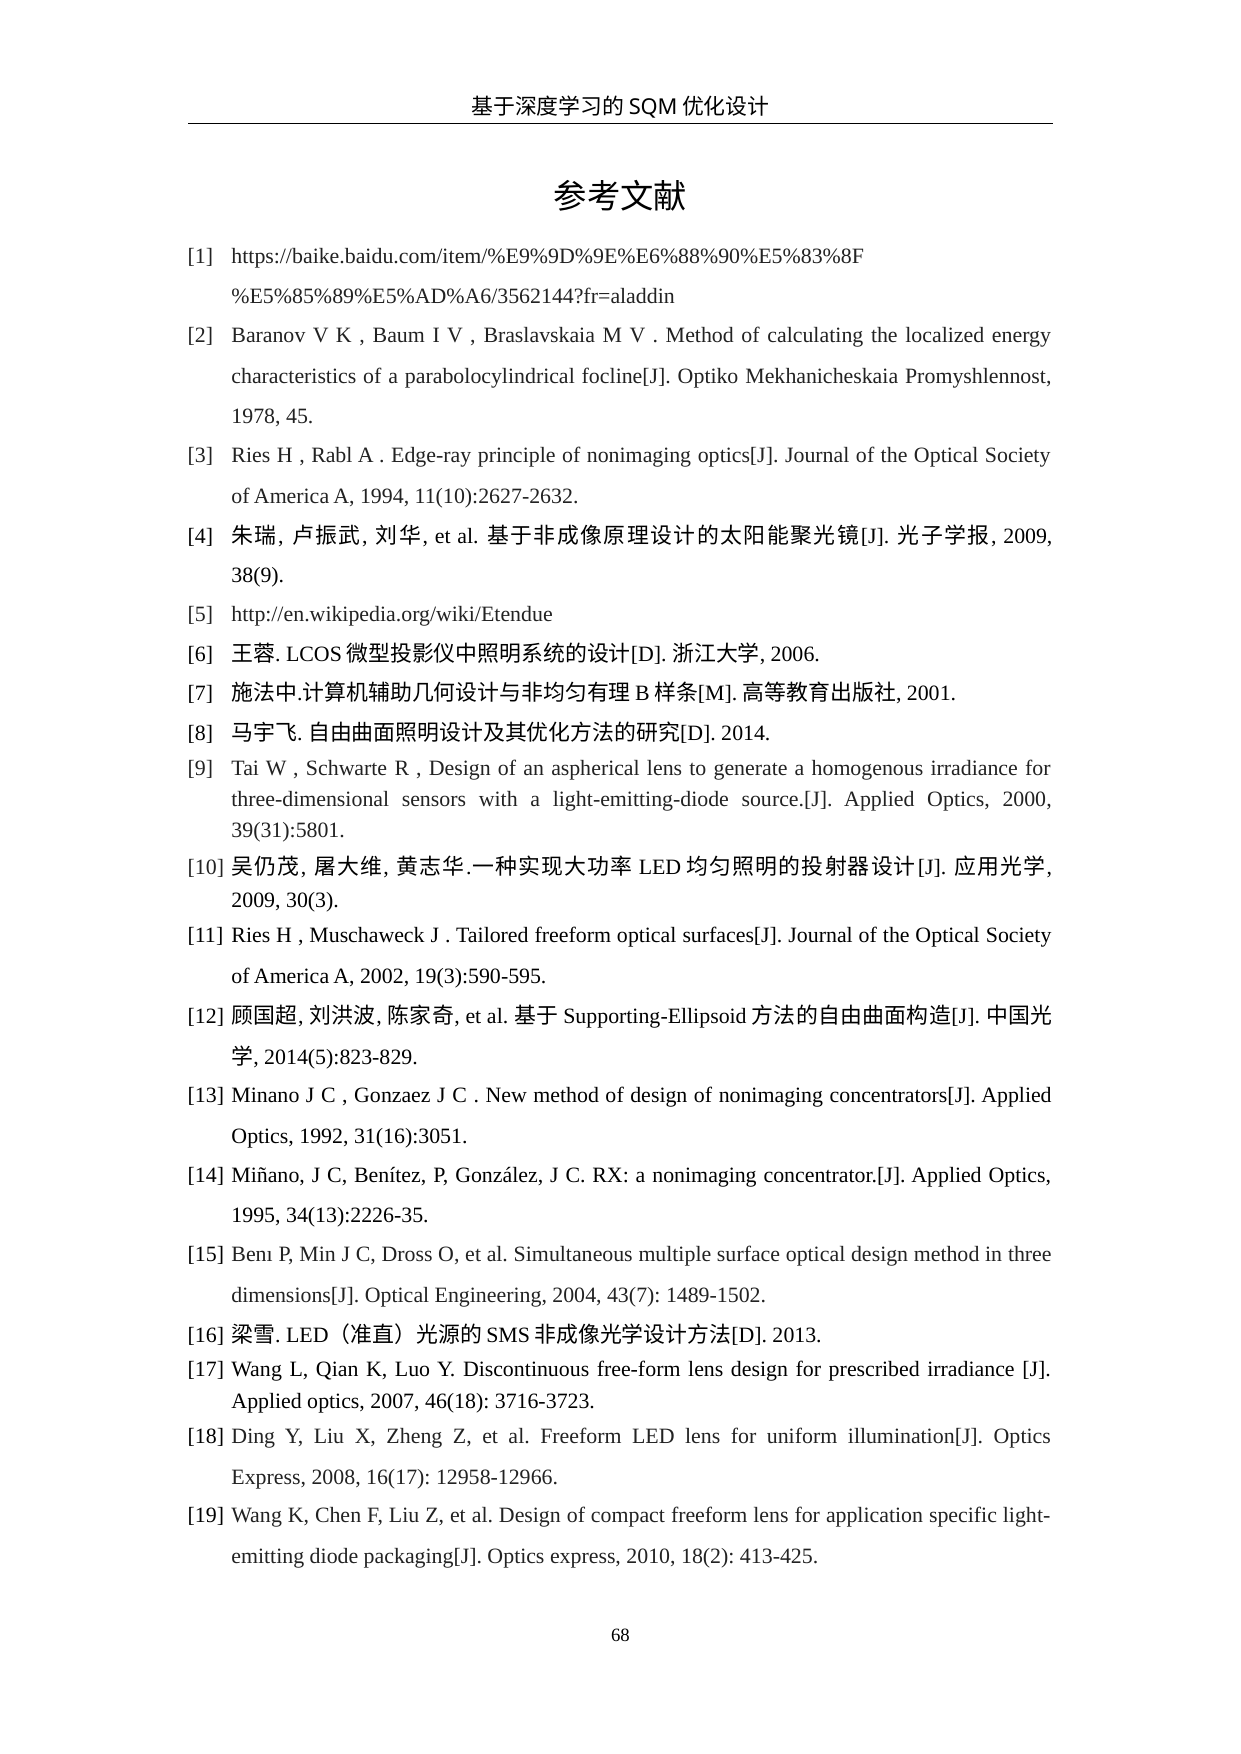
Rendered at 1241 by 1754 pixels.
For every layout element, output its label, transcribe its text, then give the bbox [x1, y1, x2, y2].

list Wang K, Chen F, Liu Z, et al. Design of compact freeform lens for application specific light-emitting diode packaging[J]. Optics express, 2010, 18(2): 413-425. [187, 1499, 1053, 1572]
list Minano J C , Gonzaez J C . New method of design of nonimaging concentrators[J]. Applied Optics, 1992, 31(16):3051. [187, 1079, 1053, 1152]
list Ries H , Rabl A . Edge-ray principle of nonimaging optics[J]. Journal of the Optical Society of America A, 1994, 11(10):2627-2632. [187, 438, 1053, 511]
list http://en.wikipedia.org/wiki/Etendue [187, 597, 1053, 629]
text Tai W , Schwarte R , Design of an aspherical lens to generate a homogenous irradiance for three-dimensional sensors with a light-emitting-diode source.[J]. Applied Optics, 2000, 39(31):5801. [187, 754, 1053, 843]
text 施法中.计算机辅助几何设计与非均匀有理B样条[M]. 高等教育出版社, 2001. [187, 675, 1053, 707]
subtitle 参考文献 [187, 162, 1053, 227]
text 王蓉. LCOS微型投影仪中照明系统的设计[D]. 浙江大学, 2006. [187, 636, 1053, 667]
list 朱瑞, 卢振武, 刘华, et al. 基于非成像原理设计的太阳能聚光镜[J]. 光子学报, 2009, 38(9). [187, 518, 1053, 591]
list Miñano, J C, Benítez, P, González, J C. RX: a nonimaging concentrator.[J]. Applied Optics, 1995, 34(13):2226-35. [187, 1158, 1053, 1231]
text 马宇飞. 自由曲面照明设计及其优化方法的研究[D]. 2014. [187, 715, 1053, 747]
list 顾国超, 刘洪波, 陈家奇, et al. 基于Supporting-Ellipsoid方法的自由曲面构造[J]. 中国光学, 2014(5):823-829. [187, 998, 1053, 1071]
list Benı P, Min J C, Dross O, et al. Simultaneous multiple surface optical design method in three dimensions[J]. Optical Engineering, 2004, 43(7): 1489-1502. [187, 1237, 1053, 1311]
list Ries H , Muschaweck J . Tailored freeform optical surfaces[J]. Journal of the Optical Society of America A, 2002, 19(3):590-595. [187, 918, 1053, 991]
list Ding Y, Liu X, Zheng Z, et al. Freeform LED lens for uniform illumination[J]. Optics Express, 2008, 16(17): 12958-12966. [187, 1419, 1053, 1492]
list Wang L, Qian K, Luo Y. Discontinuous free-form lens design for prescribed irradiance [J]. Applied optics, 2007, 46(18): 3716-3723. [187, 1356, 1053, 1413]
list https://baike.baidu.com/item/%E9%9D%9E%E6%88%90%E5%83%8F%E5%85%89%E5%AD%A6/3562144?fr=aladdin [187, 239, 1053, 312]
text 吴仍茂, 屠大维, 黄志华.一种实现大功率LED均匀照明的投射器设计[J]. 应用光学, 2009, 30(3). [187, 849, 1053, 912]
list Baranov V K , Baum I V , Braslavskaia M V . Method of calculating the localized energy characteristics of a parabolocylindrical focline[J]. Optiko Mekhanicheskaia Promyshlennost, 1978, 45. [187, 318, 1053, 432]
list 梁雪. LED（准直）光源的SMS非成像光学设计方法[D]. 2013. [187, 1317, 1053, 1348]
